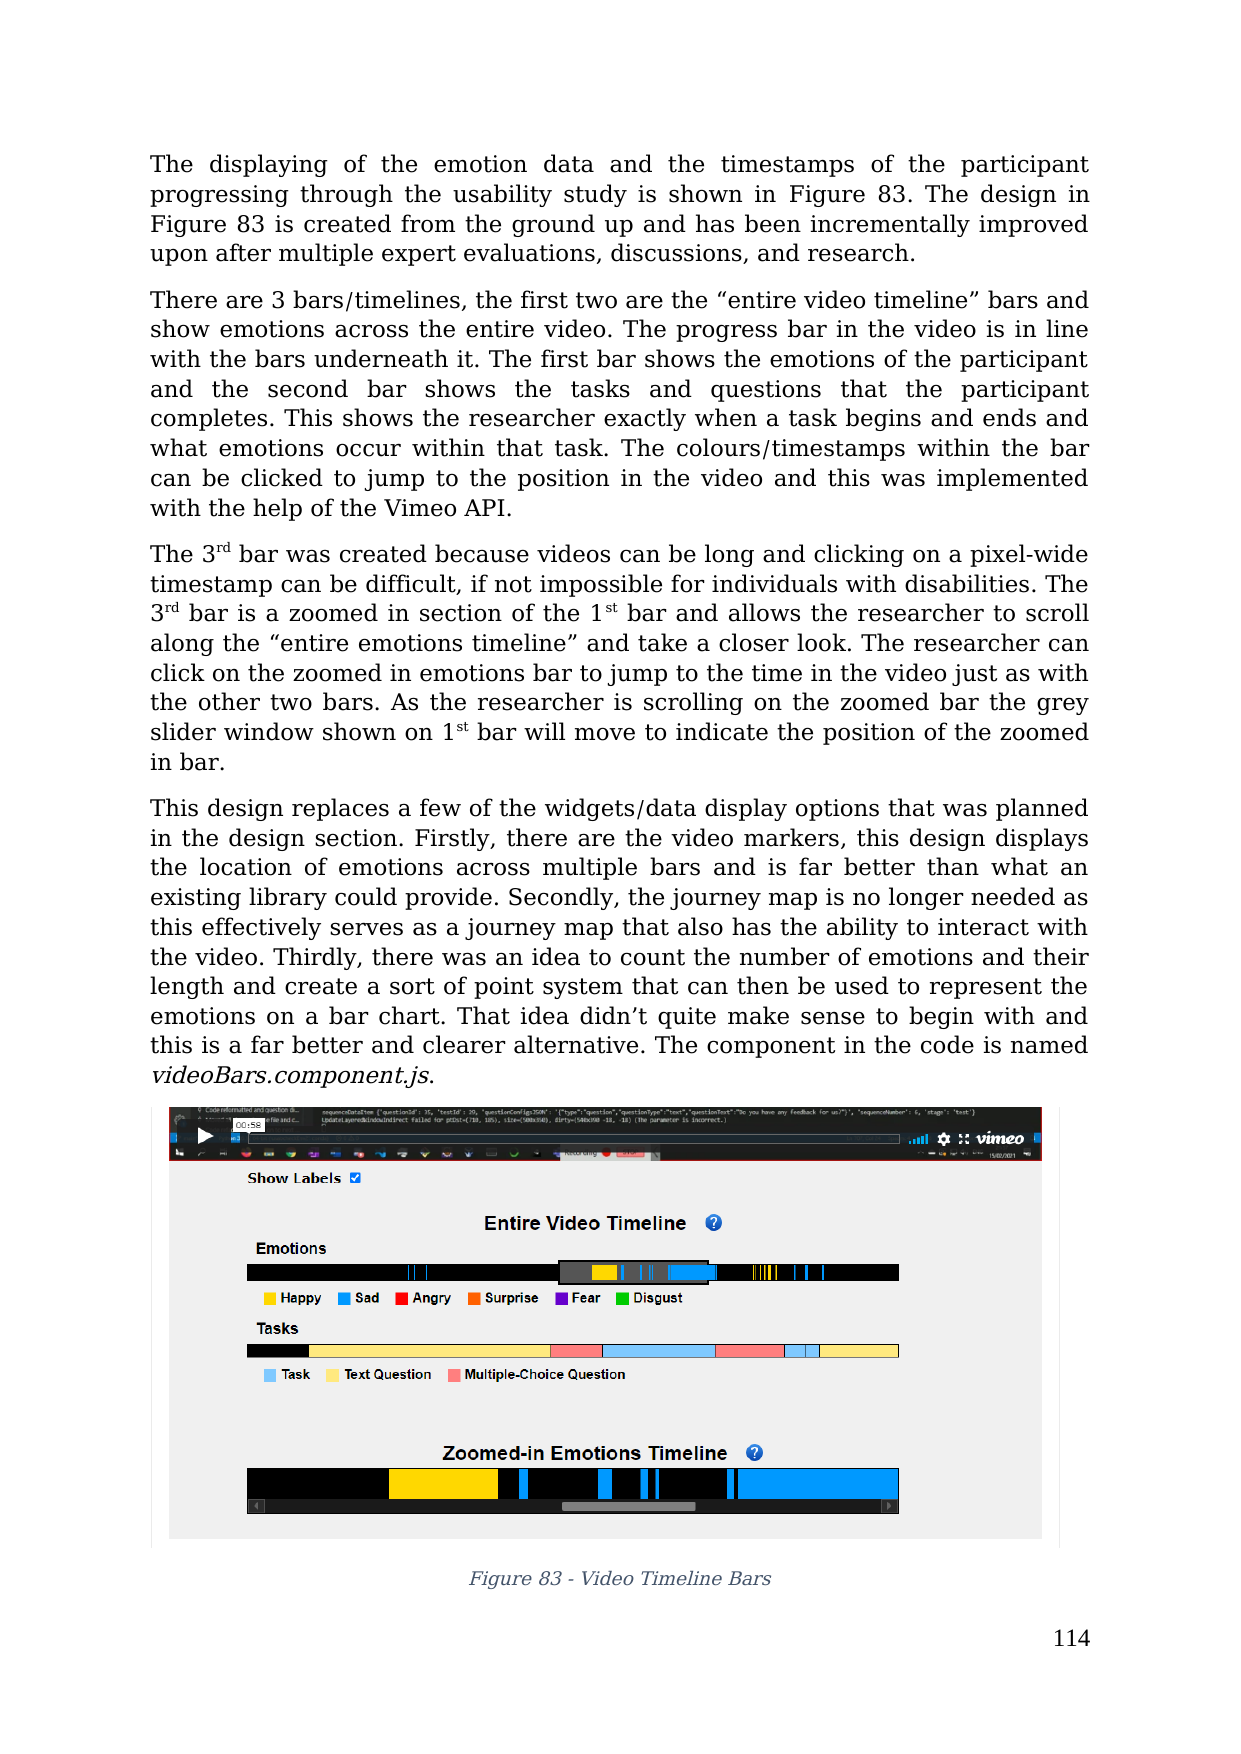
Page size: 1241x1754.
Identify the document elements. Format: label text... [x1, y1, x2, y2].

text Figure 83 - Video Timeline Bars [150, 1567, 1090, 1589]
text The displaying of the emotion data and the timestamps of the participant progressing through the usability study is shown in Figure 83. The design in Figure 83 is created from the ground up and has been incrementally improved upon after multiple expert evaluations, discussions, and research. [150, 150, 1090, 267]
picture [150, 1107, 1060, 1548]
text The 3rd bar was created because videos can be long and clicking on a pixel-wide timestamp can be difficult, if not impossible for individuals with disabilities. The 3rd bar is a zoomed in section of the 1st bar and allows the researcher to scroll along the “entire emotions timeline” and take a closer look. The researcher can click on the zoomed in emotions bar to jump to the time in the video just as with the other two bars. As the researcher is scrolling on the zoomed bar the grey slider window shown on 1st bar will move to indicate the position of the zoomed in bar. [150, 539, 1090, 775]
text There are 3 bars/timelines, the first two are the “entire video timeline” bars and show emotions across the entire video. The progress bar in the video is in line with the bars underneath it. The first bar shows the emotions of the participant and the second bar shows the tasks and questions that the participant completes. This shows the researcher exactly when a task begins and ends and what emotions occur within that task. The colours/timestamps within the bar can be clicked to jump to the position in the video and this was implemented with the help of the Vimeo API. [150, 285, 1090, 521]
text This design replaces a few of the widgets/data display options that was planned in the design section. Firstly, there are the video markers, this design displays the location of emotions across multiple bars and is far better than what an existing library could provide. Secondly, the journey map is no longer needed as this effectively serves as a journey map that also has the ability to interact with the video. Thirdly, there was an idea to count the number of emotions and their length and create a sort of point system that can then be used to represent the emotions on a bar chart. That idea didn’t quite make sense to begin with and this is a far better and clearer alternative. The component in the code is named videoBars.component.js. [150, 794, 1090, 1088]
